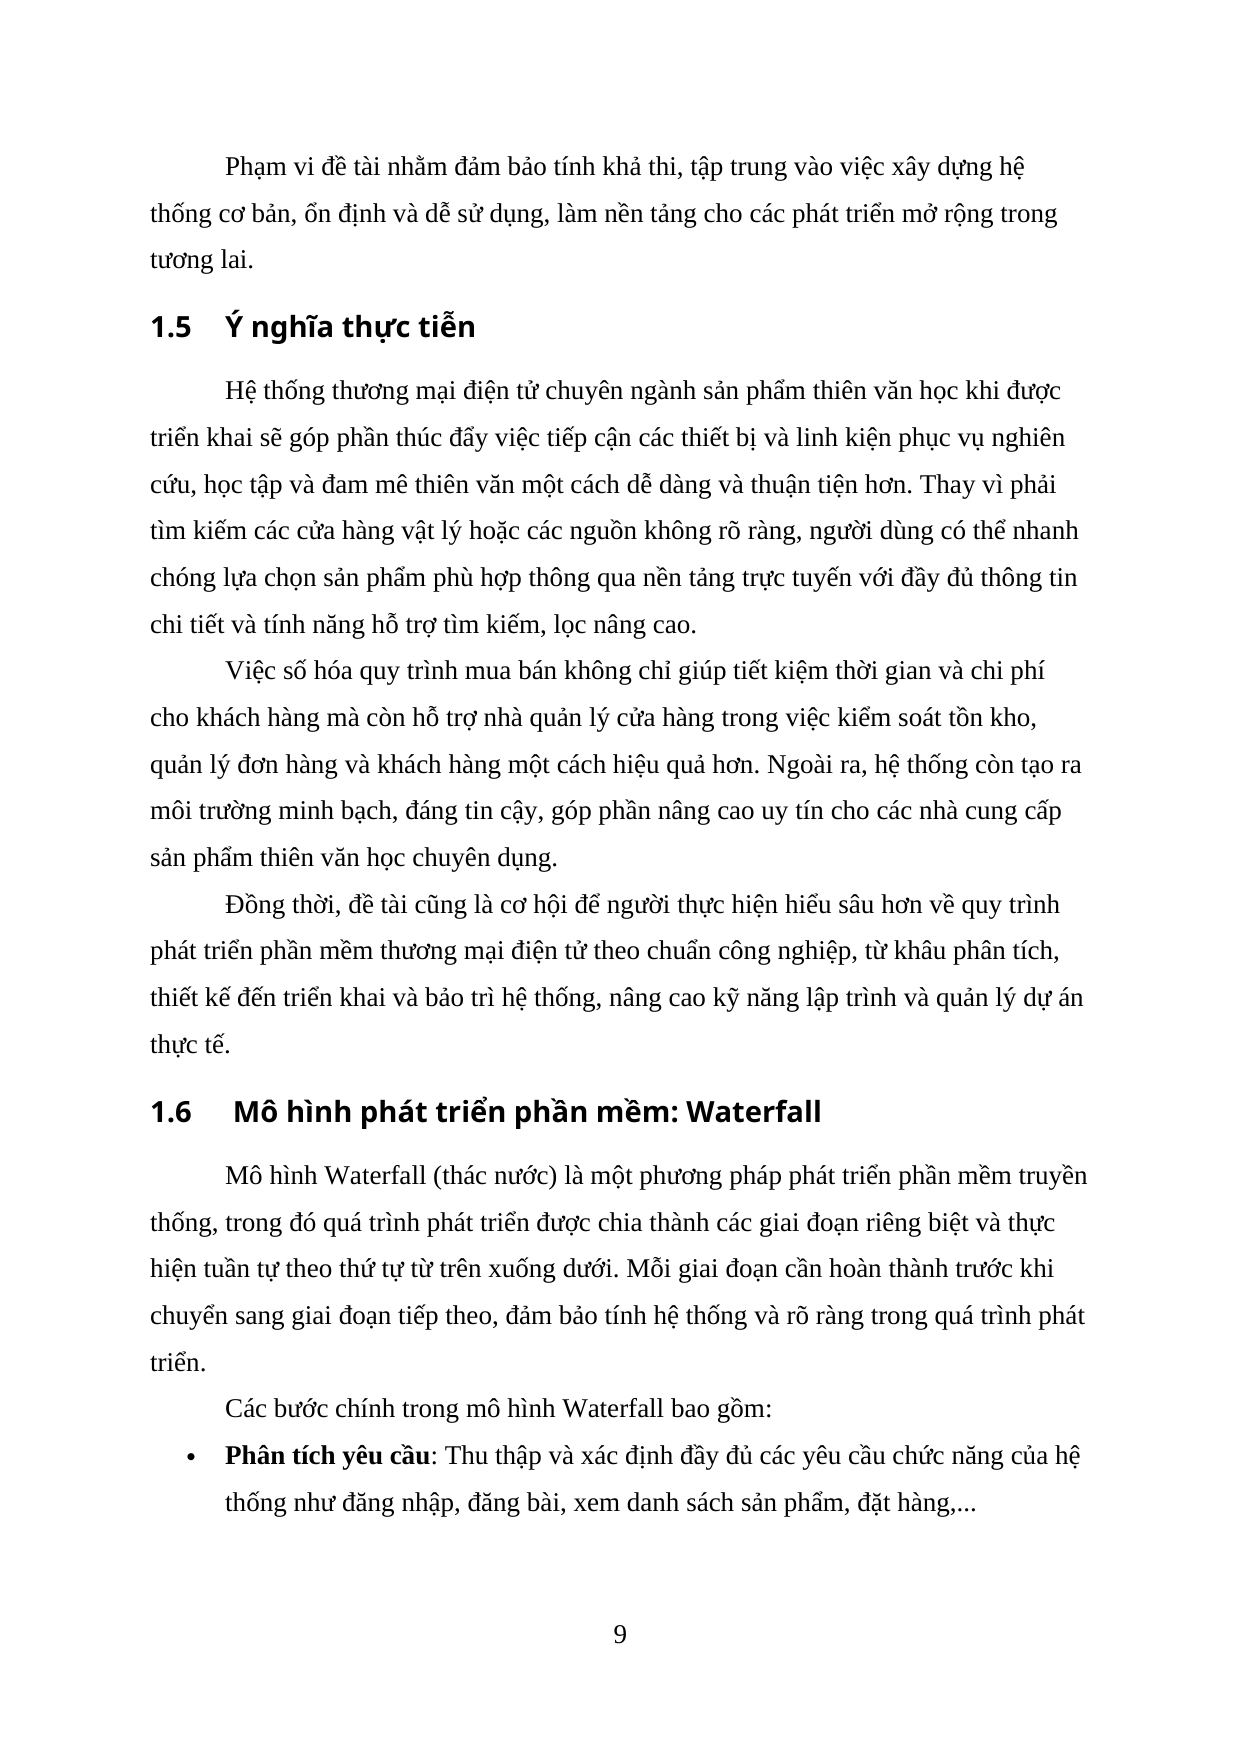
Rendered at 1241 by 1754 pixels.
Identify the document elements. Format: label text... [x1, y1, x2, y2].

subtitle Ý nghĩa thực tiễn [150, 307, 1090, 346]
text Phạm vi đề tài nhằm đảm bảo tính khả thi, tập trung vào việc xây dựng hệ thống cơ bản, ổn định và dễ sử dụng, làm nền tảng cho các phát triển mở rộng trong tương lai. [150, 150, 1090, 274]
subtitle Mô hình phát triển phần mềm: Waterfall [150, 1091, 1090, 1131]
text Mô hình Waterfall (thác nước) là một phương pháp phát triển phần mềm truyền thống, trong đó quá trình phát triển được chia thành các giai đoạn riêng biệt và thực hiện tuần tự theo thứ tự từ trên xuống dưới. Mỗi giai đoạn cần hoàn thành trước khi chuyển sang giai đoạn tiếp theo, đảm bảo tính hệ thống và rõ ràng trong quá trình phát triển. [150, 1159, 1090, 1377]
text Việc số hóa quy trình mua bán không chỉ giúp tiết kiệm thời gian và chi phí cho khách hàng mà còn hỗ trợ nhà quản lý cửa hàng trong việc kiểm soát tồn kho, quản lý đơn hàng và khách hàng một cách hiệu quả hơn. Ngoài ra, hệ thống còn tạo ra môi trường minh bạch, đáng tin cậy, góp phần nâng cao uy tín cho các nhà cung cấp sản phẩm thiên văn học chuyên dụng. [150, 654, 1090, 872]
text Các bước chính trong mô hình Waterfall bao gồm: [150, 1392, 1090, 1423]
list Phân tích yêu cầu: Thu thập và xác định đầy đủ các yêu cầu chức năng của hệ thống như đăng nhập, đăng bài, xem danh sách sản phẩm, đặt hàng,... [187, 1439, 1090, 1517]
text Đồng thời, đề tài cũng là cơ hội để người thực hiện hiểu sâu hơn về quy trình phát triển phần mềm thương mại điện tử theo chuẩn công nghiệp, từ khâu phân tích, thiết kế đến triển khai và bảo trì hệ thống, nâng cao kỹ năng lập trình và quản lý dự án thực tế. [150, 888, 1090, 1059]
text Hệ thống thương mại điện tử chuyên ngành sản phẩm thiên văn học khi được triển khai sẽ góp phần thúc đẩy việc tiếp cận các thiết bị và linh kiện phục vụ nghiên cứu, học tập và đam mê thiên văn một cách dễ dàng và thuận tiện hơn. Thay vì phải tìm kiếm các cửa hàng vật lý hoặc các nguồn không rõ ràng, người dùng có thể nhanh chóng lựa chọn sản phẩm phù hợp thông qua nền tảng trực tuyến với đầy đủ thông tin chi tiết và tính năng hỗ trợ tìm kiếm, lọc nâng cao. [150, 374, 1090, 639]
